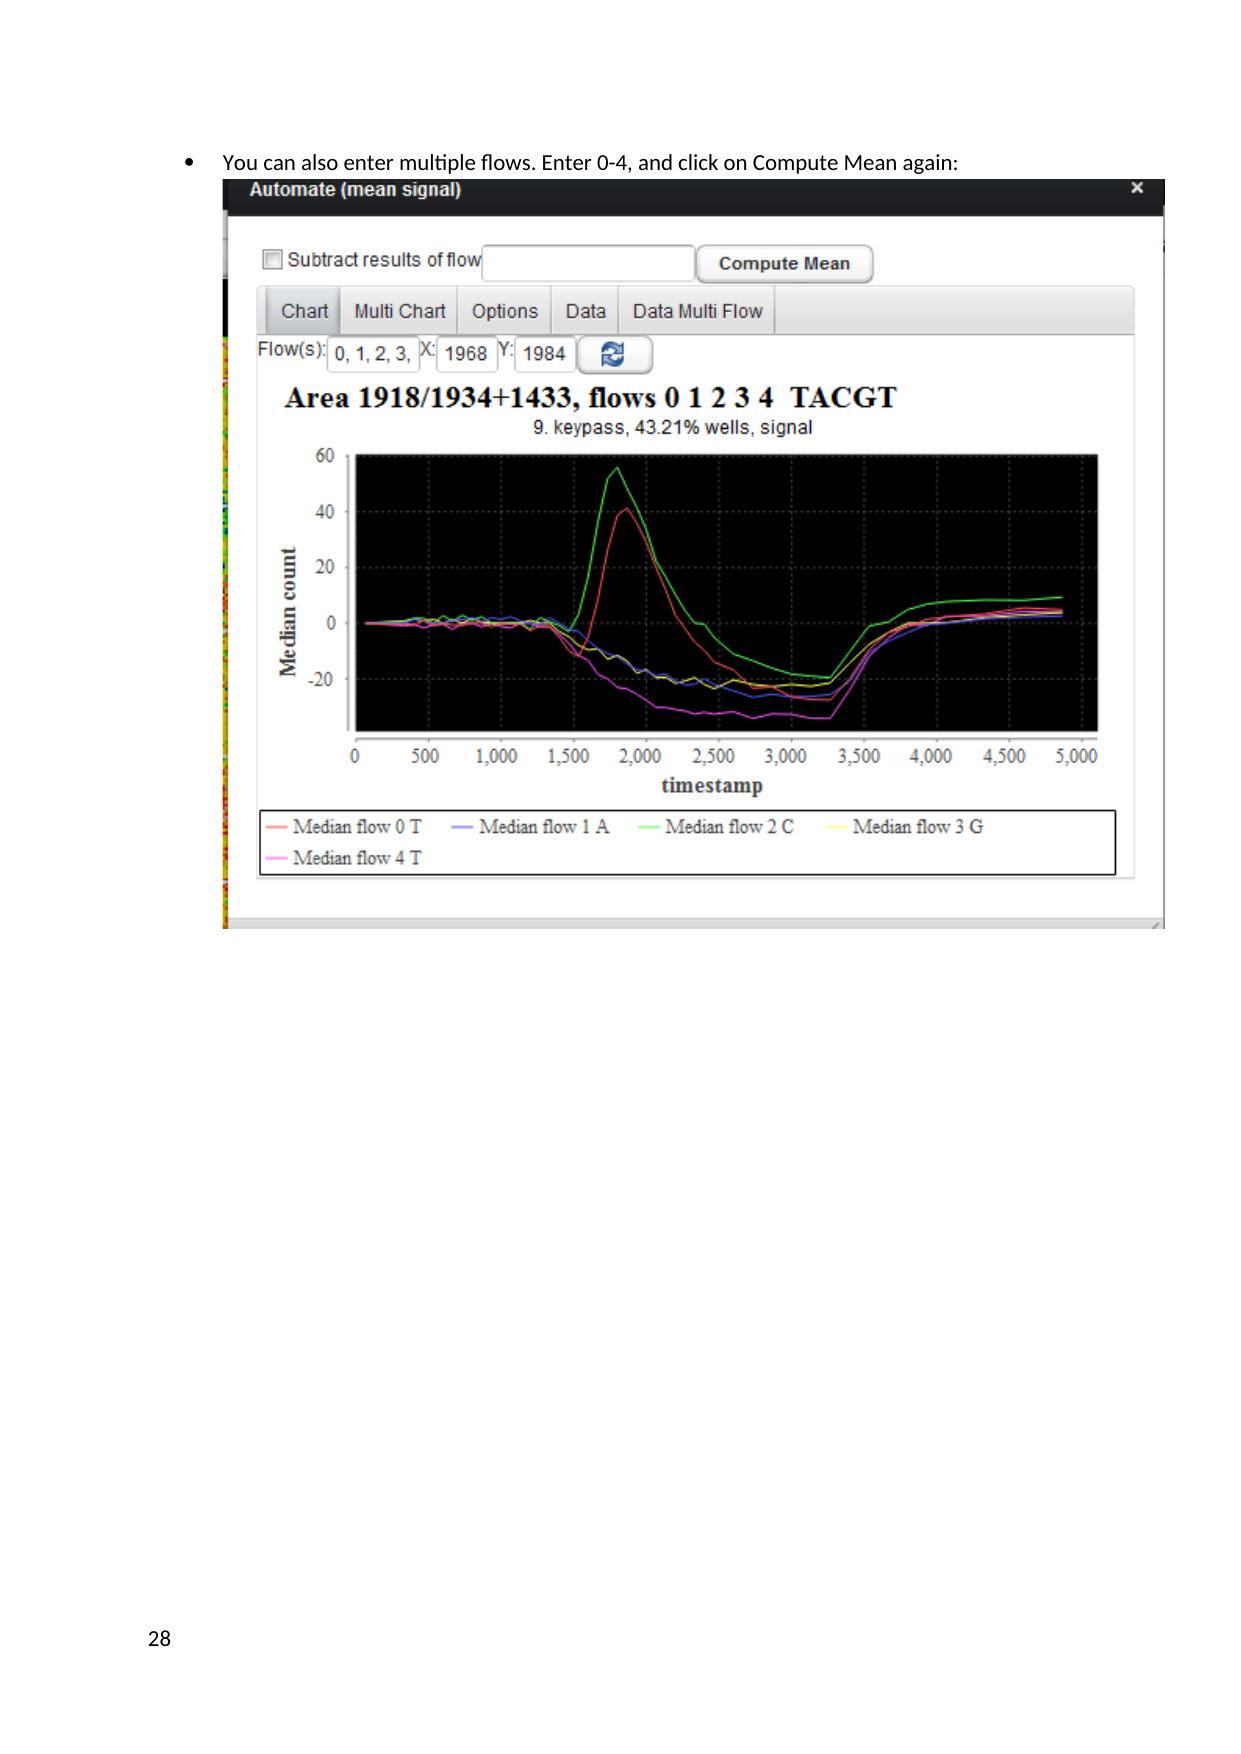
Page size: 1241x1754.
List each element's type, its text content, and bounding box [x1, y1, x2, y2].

picture [222, 179, 1165, 929]
